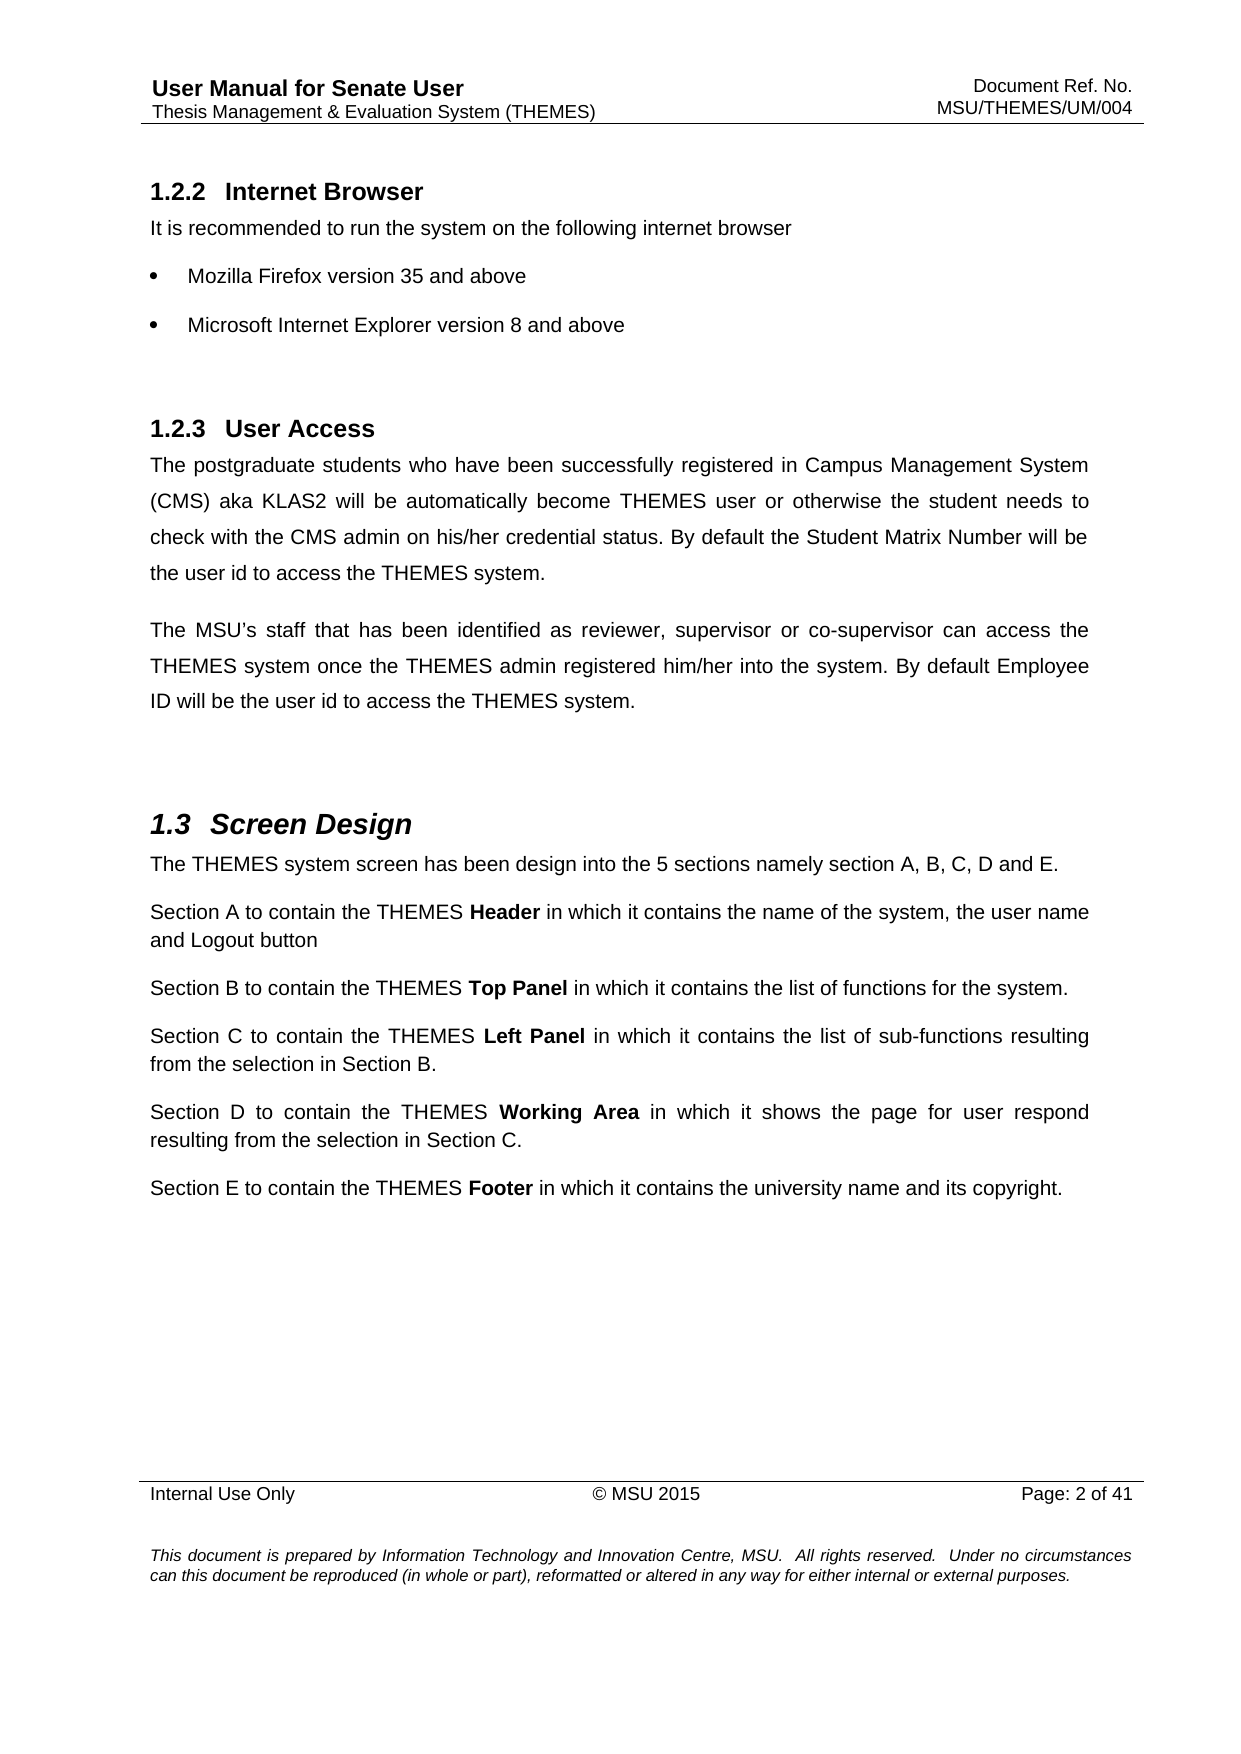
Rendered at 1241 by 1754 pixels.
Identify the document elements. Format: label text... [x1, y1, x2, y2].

text It is recommended to run the system on the following internet browser [150, 216, 1090, 240]
list Microsoft Internet Explorer version 8 and above [150, 313, 1090, 337]
text The THEMES system screen has been design into the 5 sections namely section A, B, C, D and E. [150, 852, 1090, 876]
text Section E to contain the THEMES Footer in which it contains the university name and its copyright. [150, 1176, 1090, 1200]
subtitle User Access [150, 414, 1090, 442]
text The postgraduate students who have been successfully registered in Campus Management System (CMS) aka KLAS2 will be automatically become THEMES user or otherwise the student needs to check with the CMS admin on his/her credential status. By default the Student Matrix Number will be the user id to access the THEMES system. [150, 453, 1090, 585]
subtitle Internet Browser [150, 177, 1090, 205]
list Mozilla Firefox version 35 and above [150, 264, 1090, 288]
text Section B to contain the THEMES Top Panel in which it contains the list of functions for the system. [150, 976, 1090, 1000]
text The MSU’s staff that has been identified as reviewer, supervisor or co-supervisor can access the THEMES system once the THEMES admin registered him/her into the system. By default Employee ID will be the user id to access the THEMES system. [150, 617, 1090, 713]
subtitle Screen Design [150, 807, 1090, 841]
text Section A to contain the THEMES Header in which it contains the name of the system, the user name and Logout button [150, 900, 1090, 952]
text Section D to contain the THEMES Working Area in which it shows the page for user respond resulting from the selection in Section C. [150, 1100, 1090, 1152]
text Section C to contain the THEMES Left Panel in which it contains the list of sub-functions resulting from the selection in Section B. [150, 1024, 1090, 1076]
